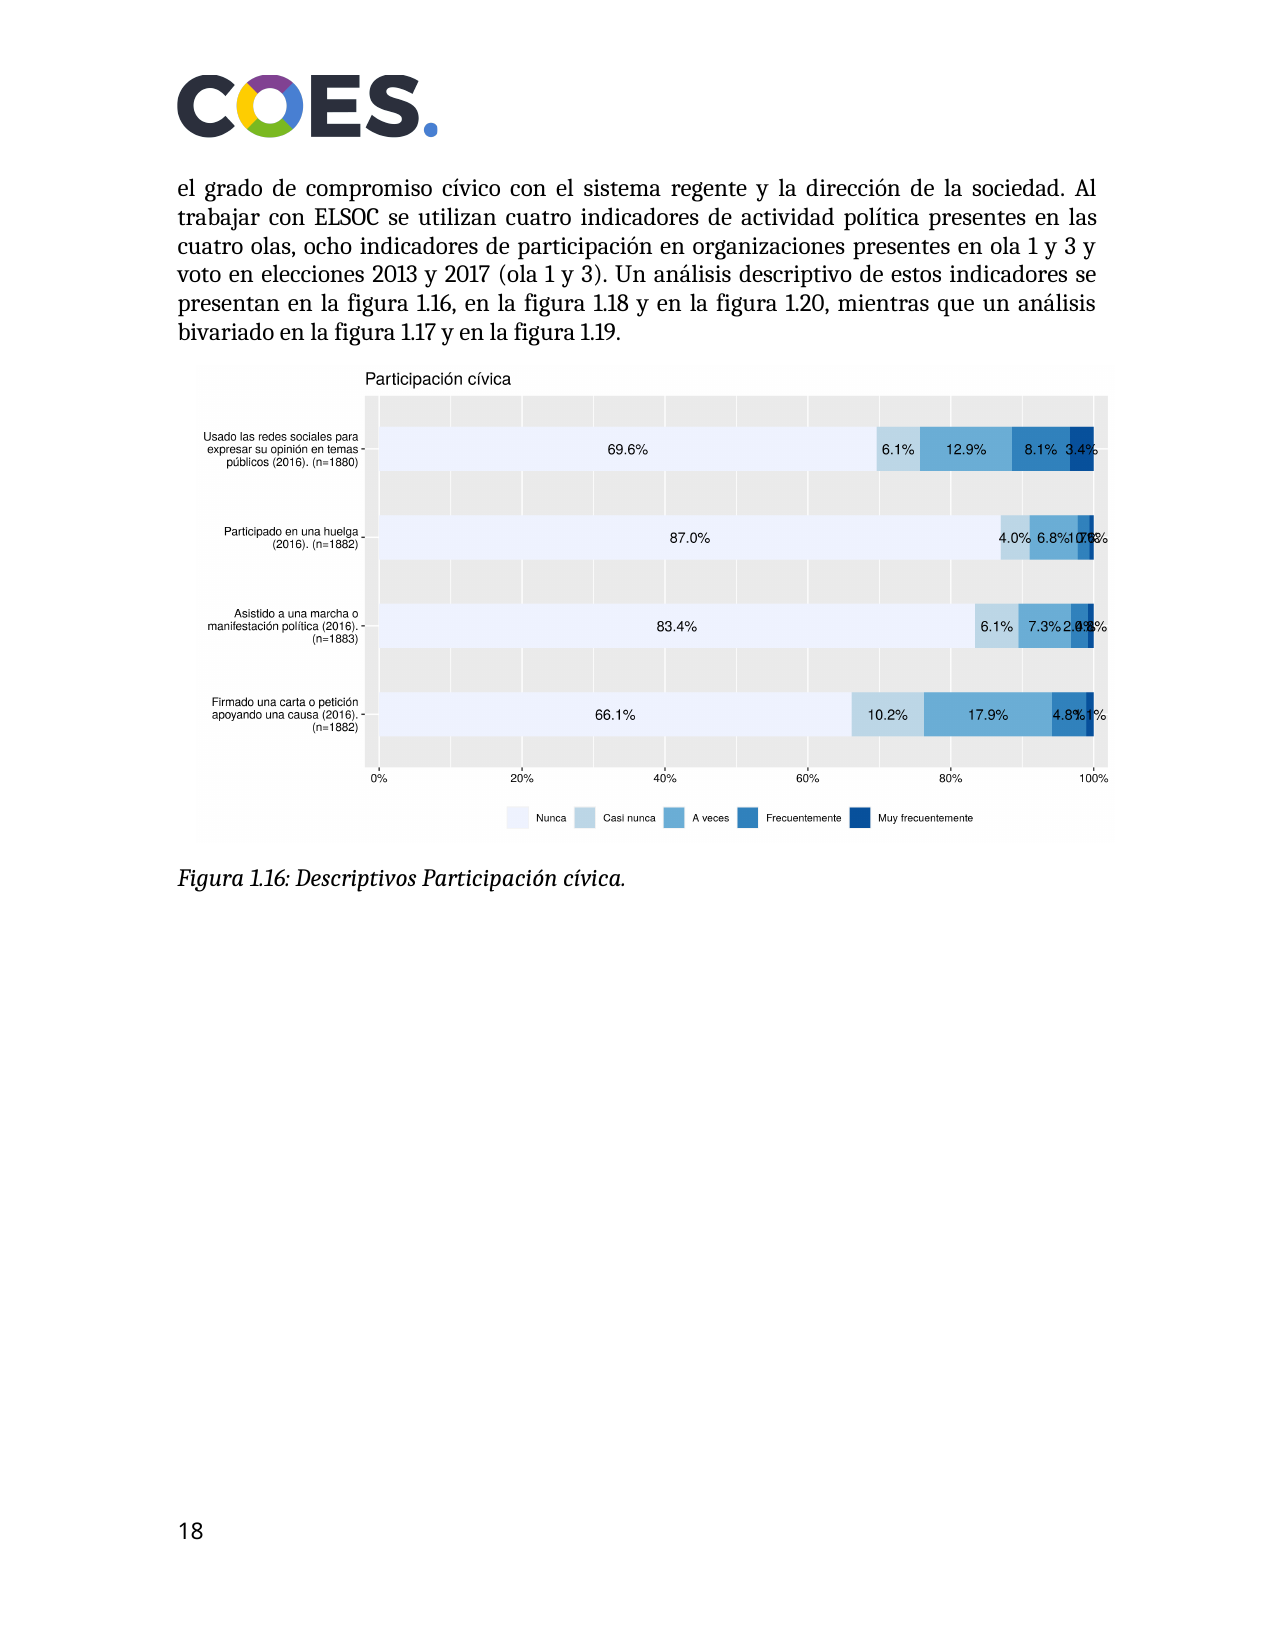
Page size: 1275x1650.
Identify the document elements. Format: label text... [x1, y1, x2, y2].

picture [196, 365, 1115, 843]
text Figura 1.16: Descriptivos Participación cívica. [177, 864, 1098, 892]
picture [177, 75, 438, 146]
